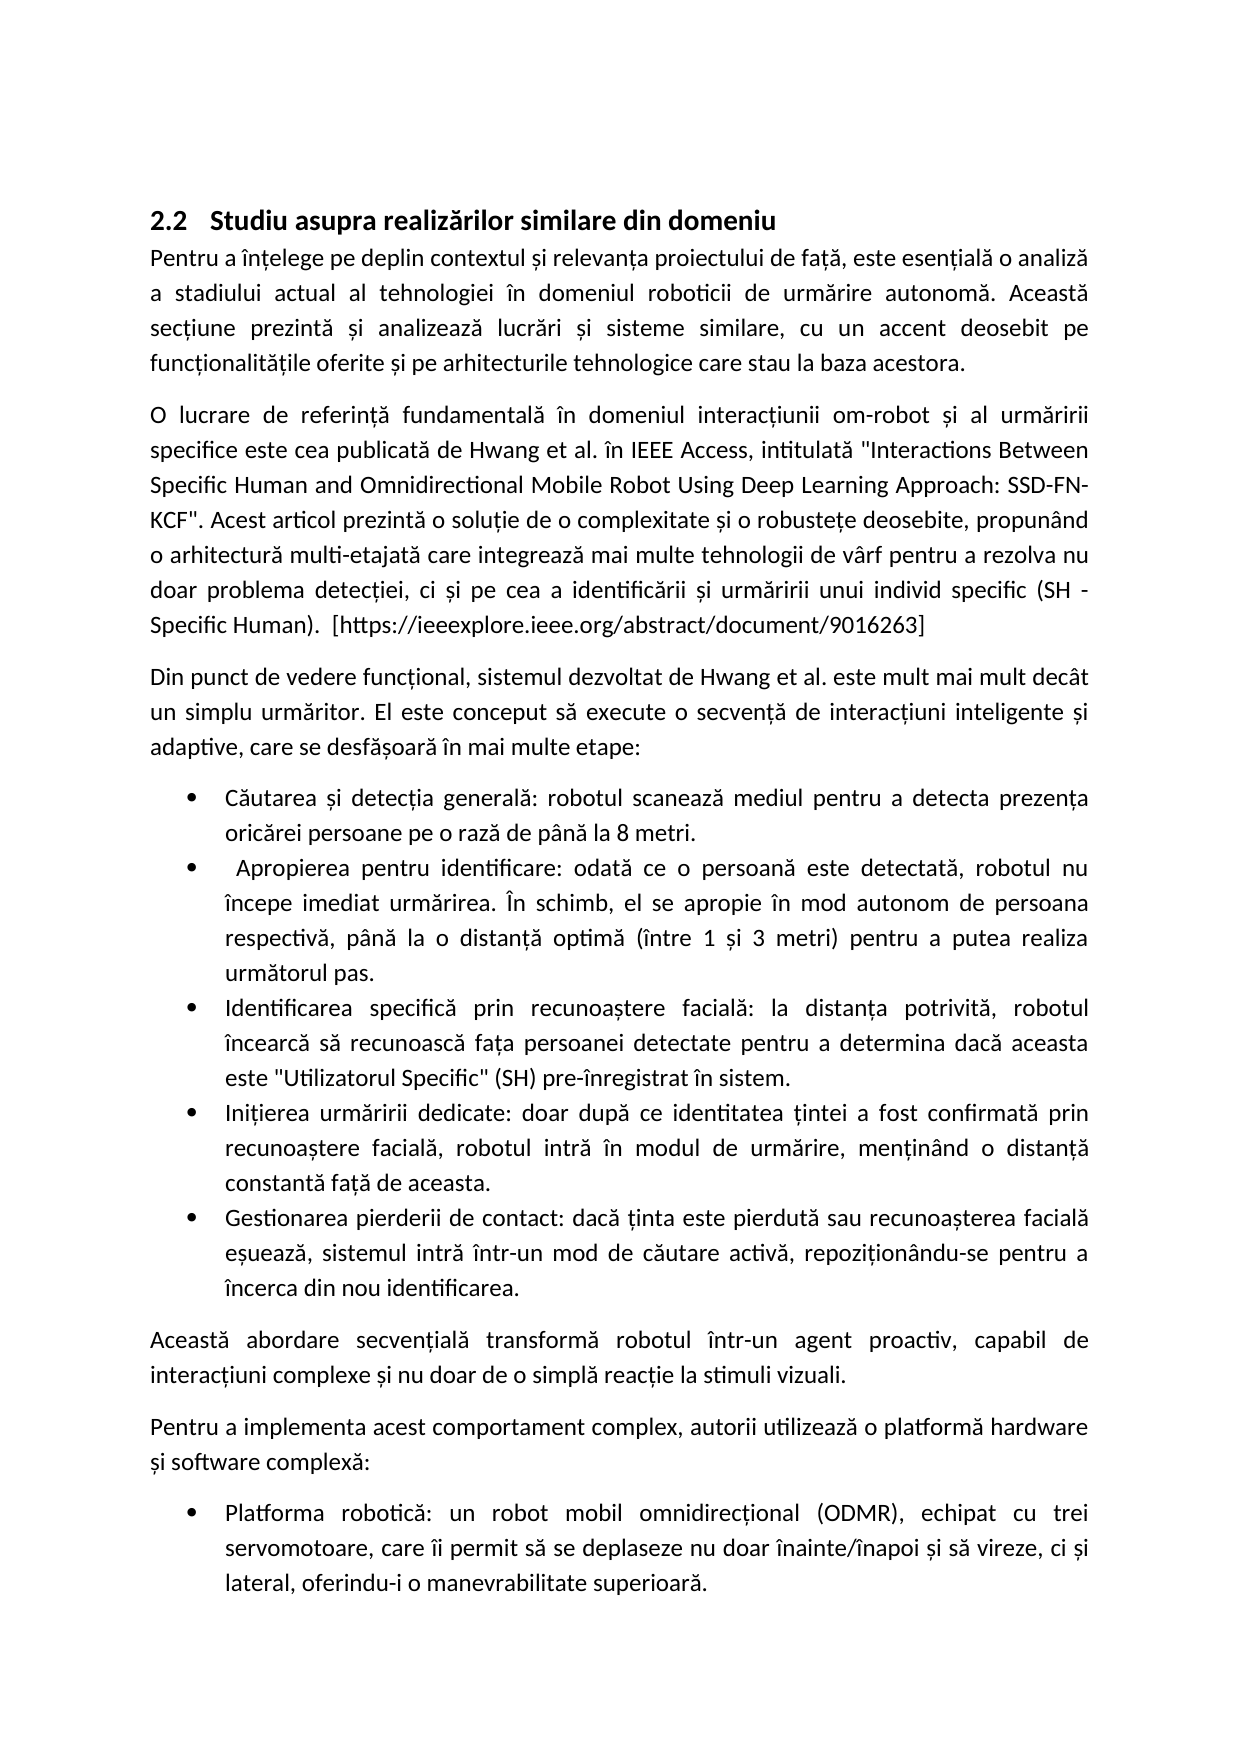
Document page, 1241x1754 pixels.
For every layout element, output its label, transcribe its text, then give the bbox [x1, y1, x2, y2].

subtitle Studiu asupra realizărilor similare din domeniu [150, 202, 1090, 237]
list Gestionarea pierderii de contact: dacă ținta este pierdută sau recunoașterea facială eșuează, sistemul intră într-un mod de căutare activă, repoziționându-se pentru a încerca din nou identificarea. [187, 1203, 1090, 1303]
list Inițierea urmăririi dedicate: doar după ce identitatea țintei a fost confirmată prin recunoaștere facială, robotul intră în modul de urmărire, menținând o distanță constantă față de aceasta. [187, 1098, 1090, 1198]
text Această abordare secvențială transformă robotul într-un agent proactiv, capabil de interacțiuni complexe și nu doar de o simplă reacție la stimuli vizuali. [150, 1324, 1090, 1390]
text Din punct de vedere funcțional, sistemul dezvoltat de Hwang et al. este mult mai mult decât un simplu urmăritor. El este conceput să execute o secvență de interacțiuni inteligente și adaptive, care se desfășoară în mai multe etape: [150, 661, 1090, 761]
list Identificarea specifică prin recunoaștere facială: la distanța potrivită, robotul încearcă să recunoască fața persoanei detectate pentru a determina dacă aceasta este "Utilizatorul Specific" (SH) pre-înregistrat în sistem. [187, 993, 1090, 1093]
list Apropierea pentru identificare: odată ce o persoană este detectată, robotul nu începe imediat urmărirea. În schimb, el se apropie în mod autonom de persoana respectivă, până la o distanță optimă (între 1 și 3 metri) pentru a putea realiza următorul pas. [187, 853, 1090, 988]
list Căutarea și detecția generală: robotul scanează mediul pentru a detecta prezența oricărei persoane pe o rază de până la 8 metri. [187, 783, 1090, 848]
text O lucrare de referință fundamentală în domeniul interacțiunii om-robot și al urmăririi specifice este cea publicată de Hwang et al. în IEEE Access, intitulată "Interactions Between Specific Human and Omnidirectional Mobile Robot Using Deep Learning Approach: SSD-FN-KCF". Acest articol prezintă o soluție de o complexitate și o robustețe deosebite, propunând o arhitectură multi-etajată care integrează mai multe tehnologii de vârf pentru a rezolva nu doar problema detecției, ci și pe cea a identificării și urmăririi unui individ specific (SH - Specific Human). [https://ieeexplore.ieee.org/abstract/document/9016263] [150, 399, 1090, 640]
list Platforma robotică: un robot mobil omnidirecțional (ODMR), echipat cu trei servomotoare, care îi permit să se deplaseze nu doar înainte/înapoi și să vireze, ci și lateral, oferindu-i o manevrabilitate superioară. [187, 1498, 1090, 1598]
text Pentru a înțelege pe deplin contextul și relevanța proiectului de față, este esențială o analiză a stadiului actual al tehnologiei în domeniul roboticii de urmărire autonomă. Această secțiune prezintă și analizează lucrări și sisteme similare, cu un accent deosebit pe funcționalitățile oferite și pe arhitecturile tehnologice care stau la baza acestora. [150, 243, 1090, 378]
text Pentru a implementa acest comportament complex, autorii utilizează o platformă hardware și software complexă: [150, 1411, 1090, 1476]
